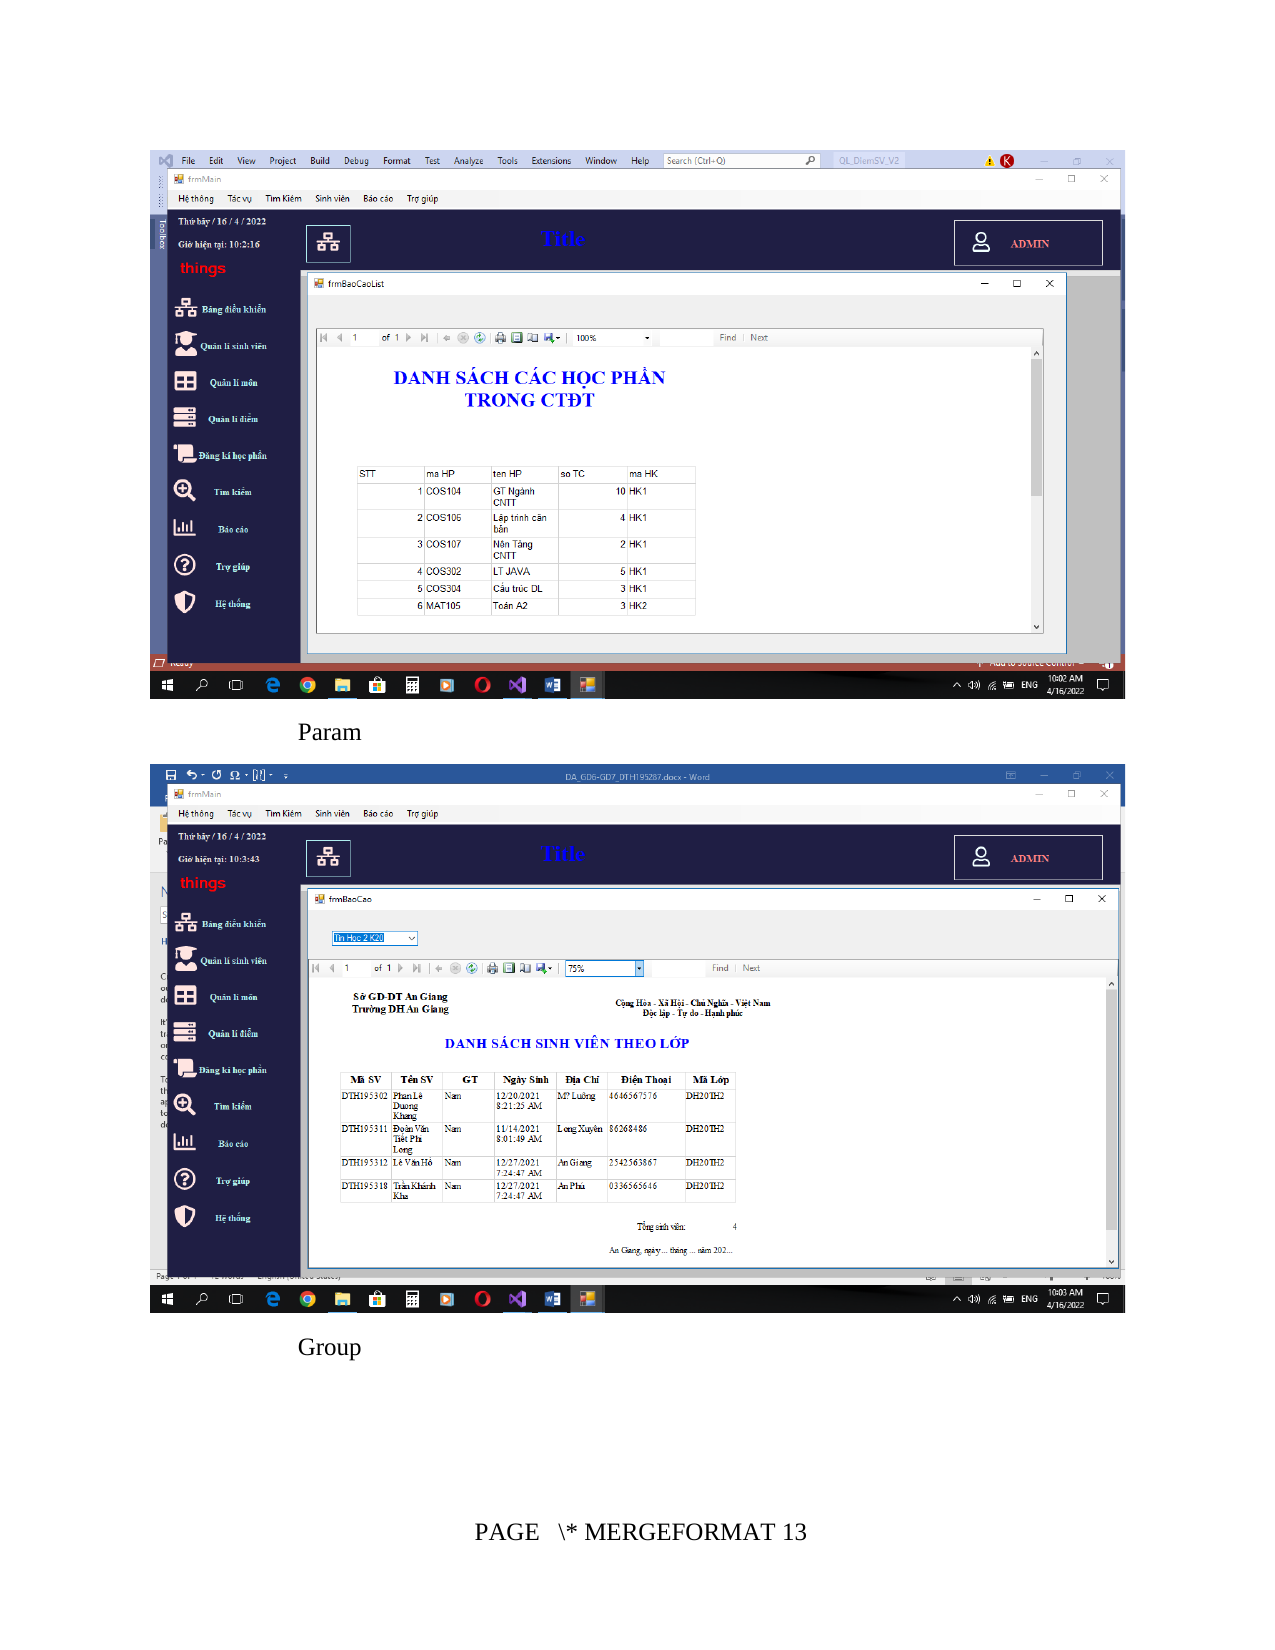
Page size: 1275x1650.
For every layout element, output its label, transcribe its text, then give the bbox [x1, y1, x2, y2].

text Group [239, 1332, 1125, 1361]
picture [150, 150, 1125, 699]
picture [150, 764, 1125, 1313]
text Param [239, 717, 1125, 746]
